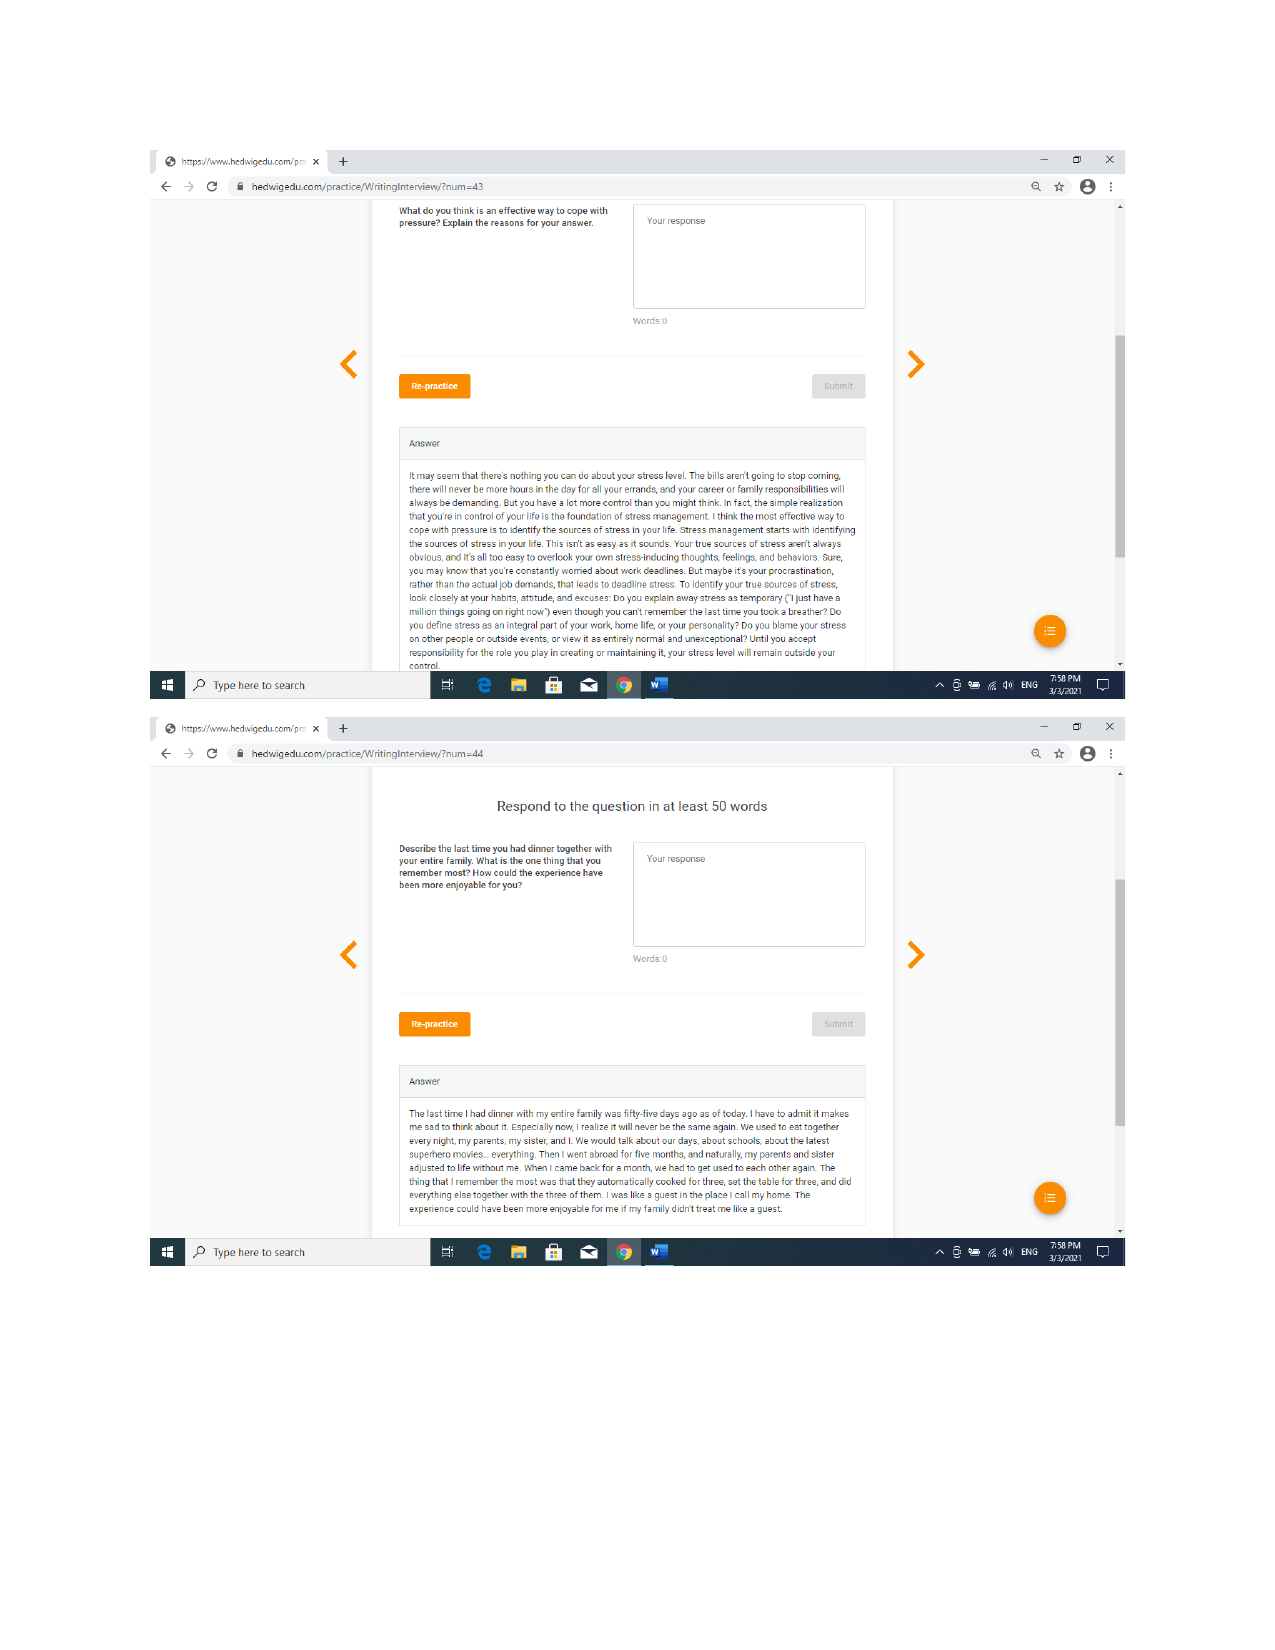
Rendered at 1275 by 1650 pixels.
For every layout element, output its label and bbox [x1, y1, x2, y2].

picture [150, 150, 1125, 699]
picture [150, 717, 1125, 1266]
